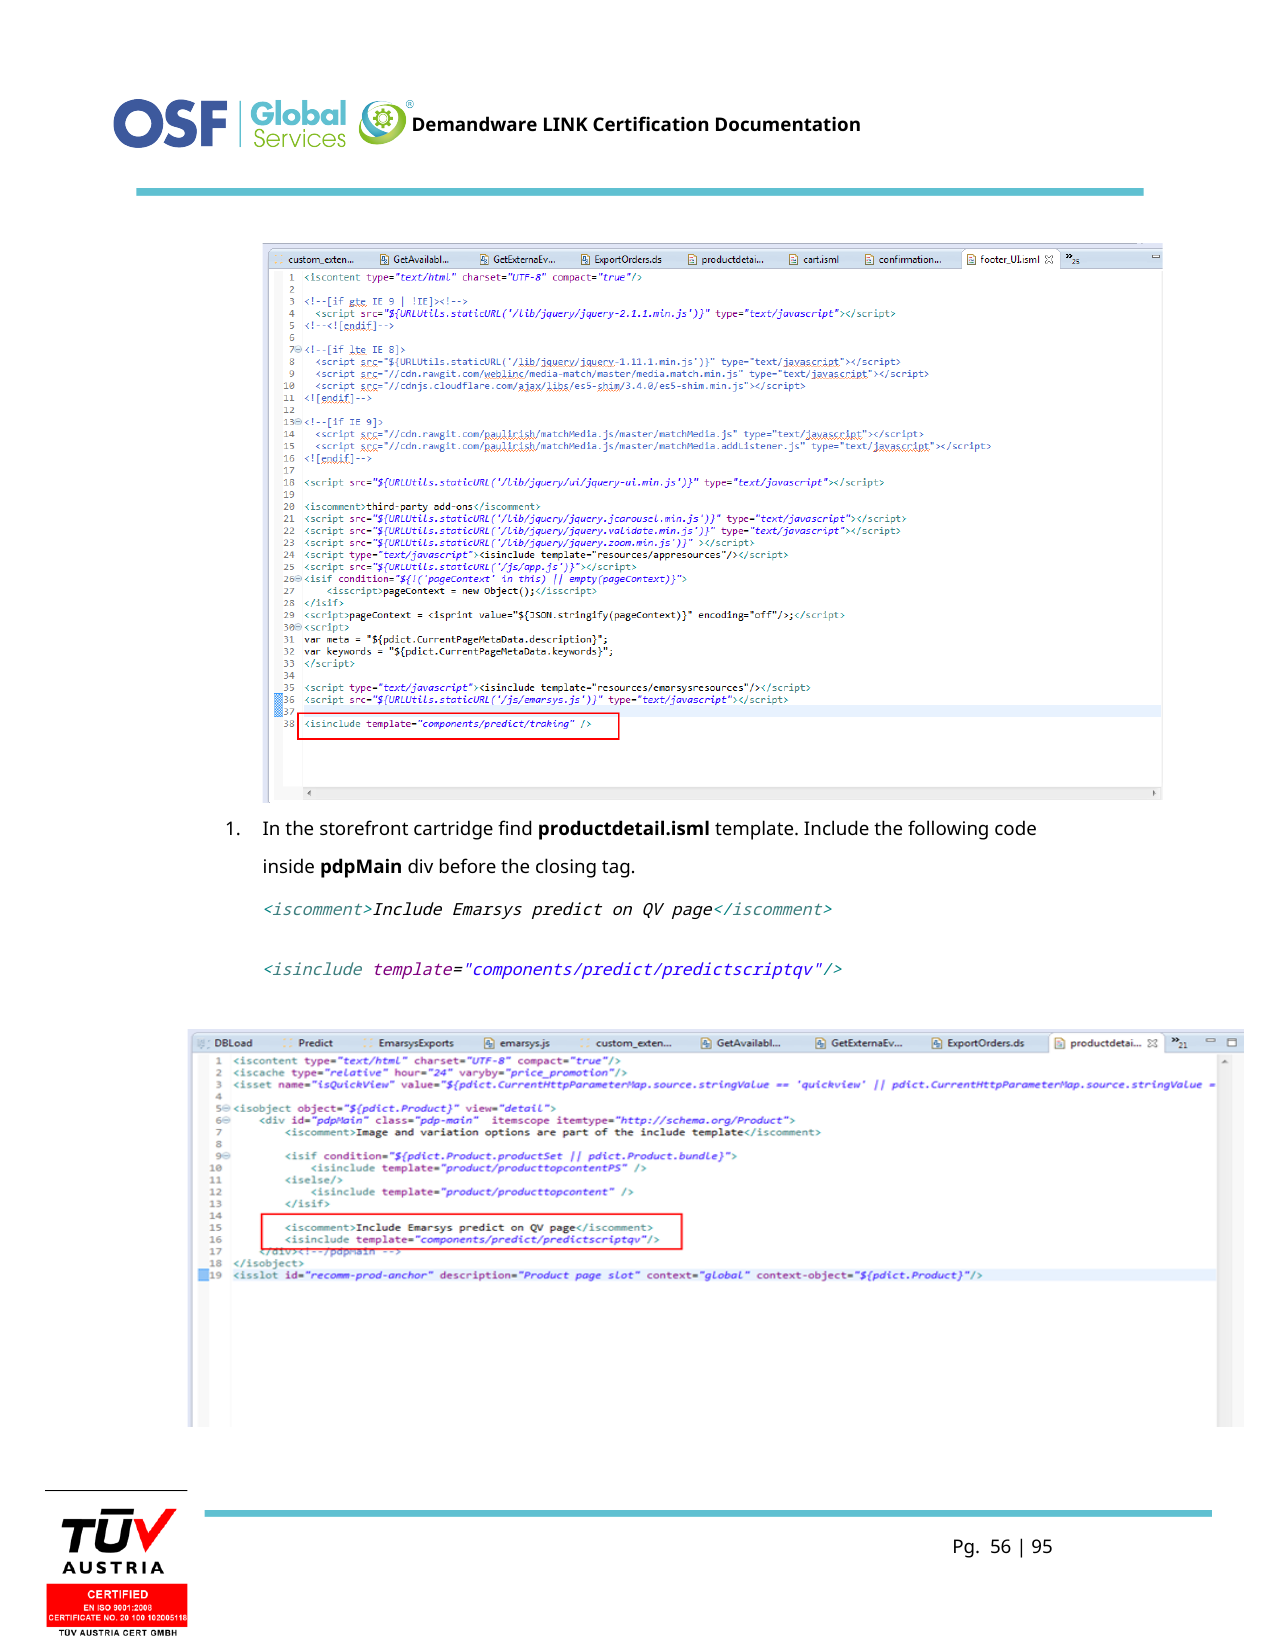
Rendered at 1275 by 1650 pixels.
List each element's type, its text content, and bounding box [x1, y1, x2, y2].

picture [113, 99, 414, 148]
picture [204, 1510, 1212, 1517]
picture [43, 1490, 187, 1634]
text <iscomment>Include Emarsys predict on QV page</iscomment> [187, 898, 1087, 921]
picture [262, 243, 1163, 803]
picture [136, 188, 1144, 196]
picture [187, 1029, 1244, 1427]
list In the storefront cartridge find productdetail.isml template. Include the following code inside pdpMain div before the closing tag. [225, 815, 1087, 879]
text <isinclude template="components/predict/predictscriptqv"/> [187, 958, 1087, 981]
